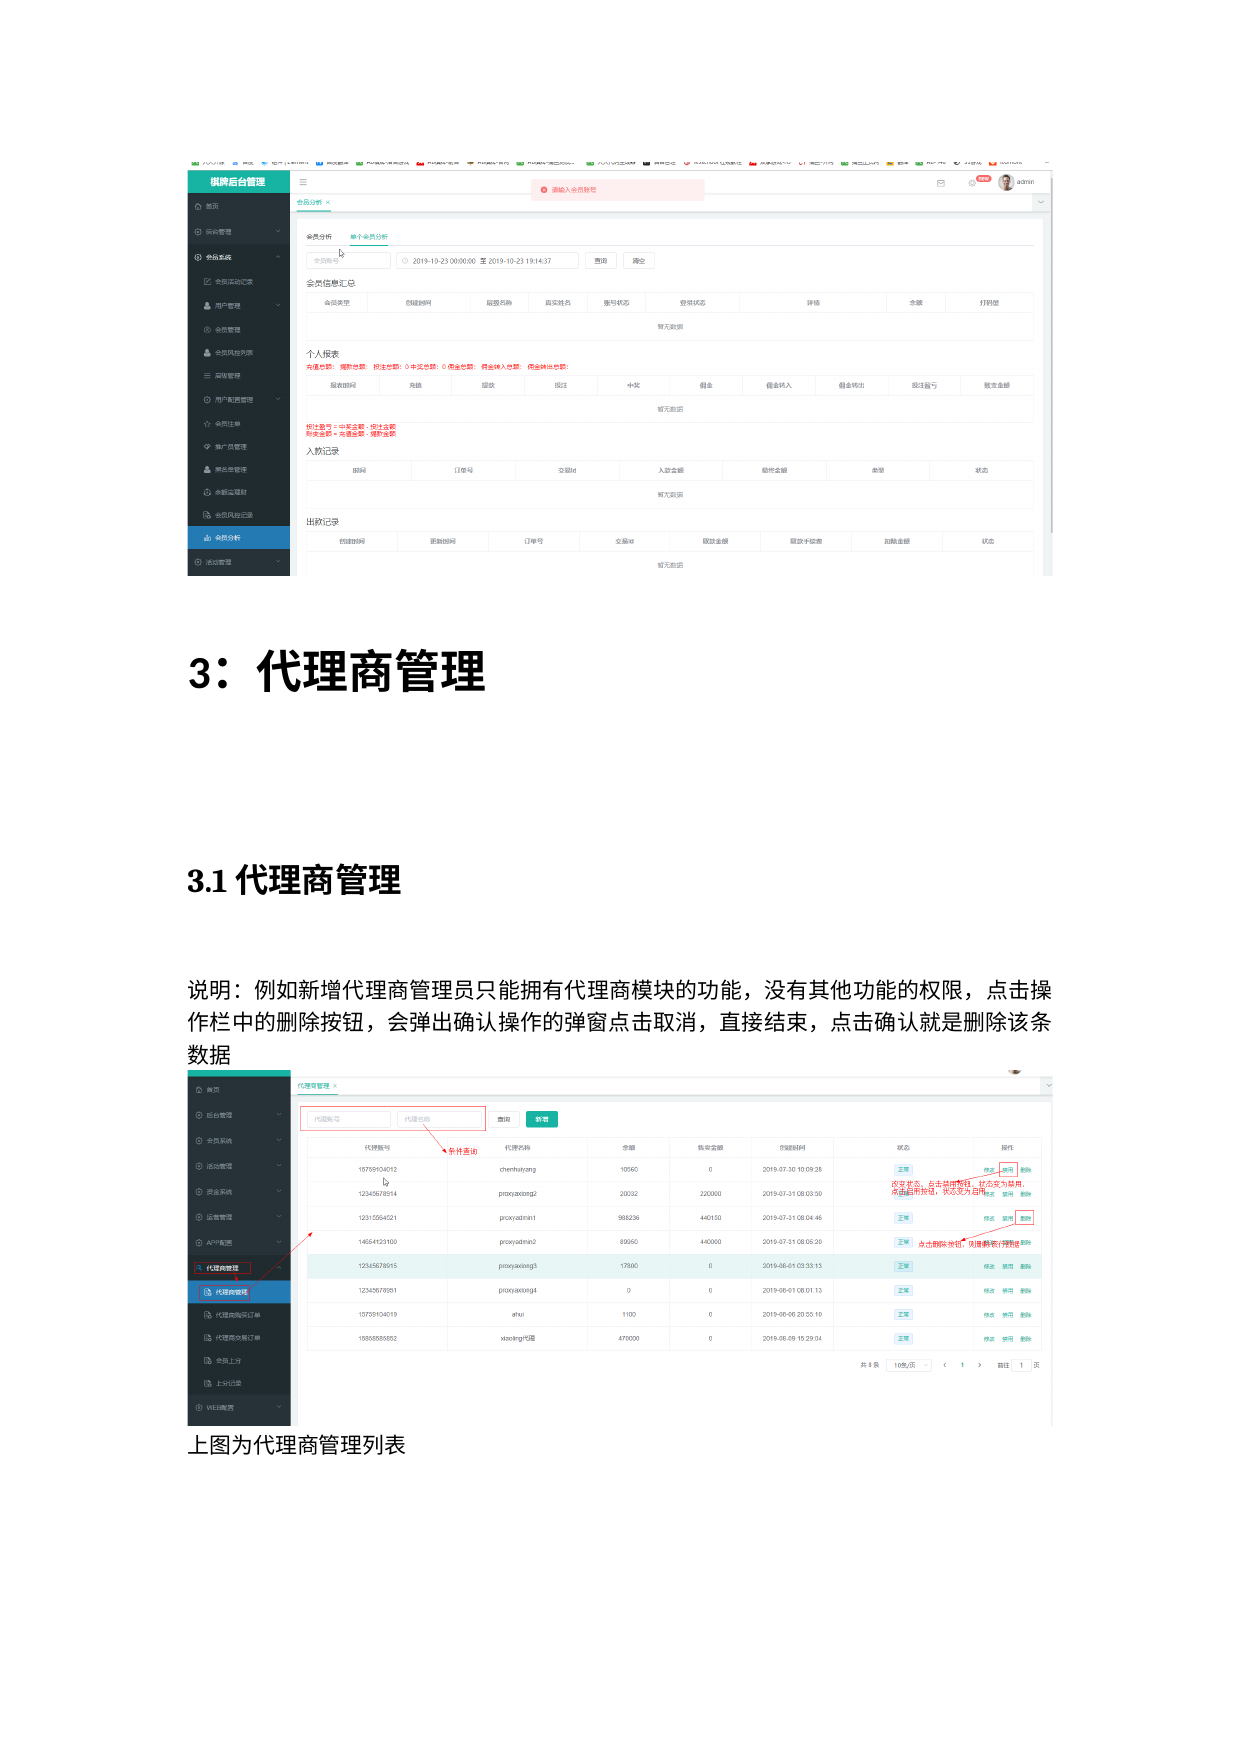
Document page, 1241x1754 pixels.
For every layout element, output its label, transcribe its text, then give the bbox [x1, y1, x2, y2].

subtitle 3.1 代理商管理 [187, 845, 1053, 910]
text 说明：例如新增代理商管理员只能拥有代理商模块的功能，没有其他功能的权限，点击操作栏中的删除按钮，会弹出确认操作的弹窗点击取消，直接结束，点击确认就是删除该条数据 [187, 972, 1053, 1070]
picture [187, 162, 1053, 576]
picture [187, 1070, 1053, 1426]
subtitle 3：代理商管理 [187, 620, 1053, 717]
text 上图为代理商管理列表 [187, 1427, 1053, 1460]
